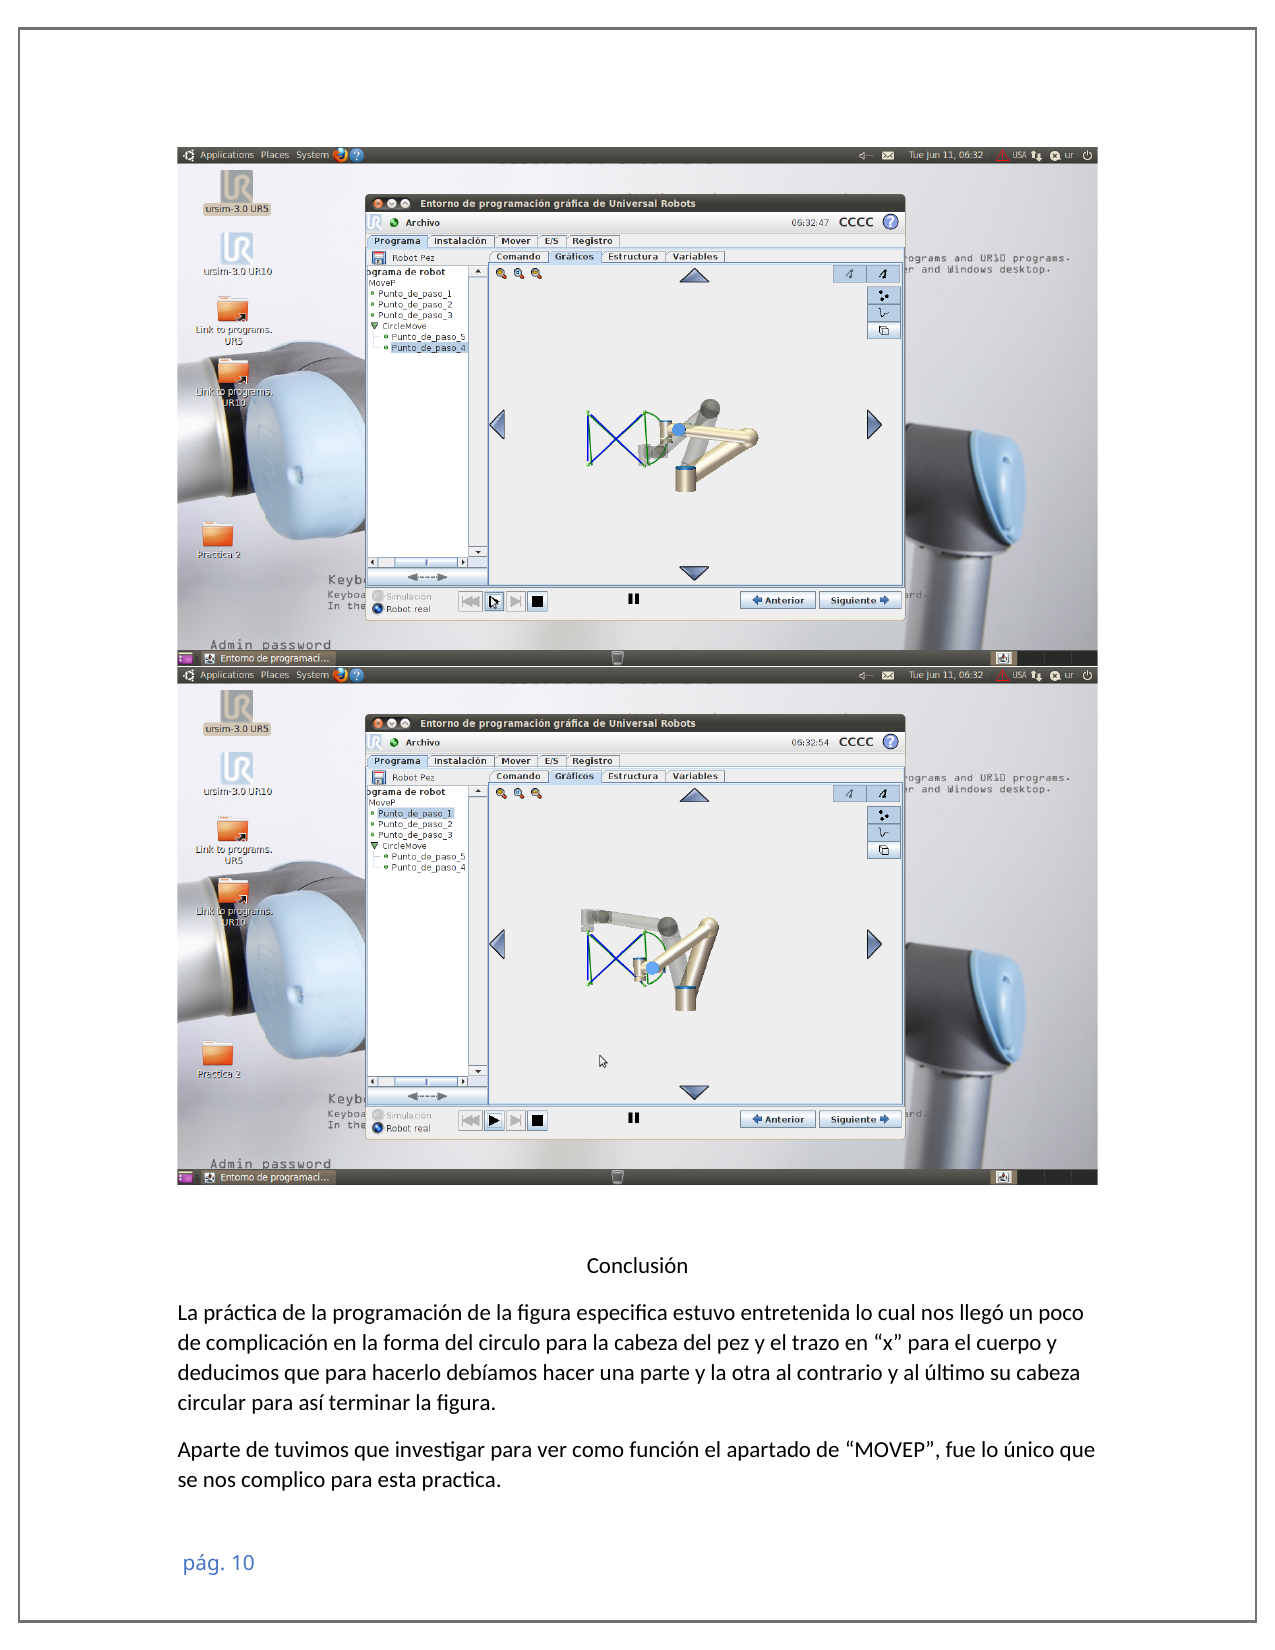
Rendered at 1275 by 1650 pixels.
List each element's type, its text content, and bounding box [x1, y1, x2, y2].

picture [177, 667, 1098, 1185]
text Conclusión [177, 1251, 1098, 1279]
text Aparte de tuvimos que investigar para ver como función el apartado de “MOVEP”, fue lo único que se nos complico para esta practica. [177, 1435, 1098, 1493]
picture [177, 147, 1098, 666]
text La práctica de la programación de la figura especifica estuvo entretenida lo cual nos llegó un poco de complicación en la forma del circulo para la cabeza del pez y el trazo en “x” para el cuerpo y deducimos que para hacerlo debíamos hacer una parte y la otra al contrario y al último su cabeza circular para así terminar la figura. [177, 1298, 1098, 1416]
